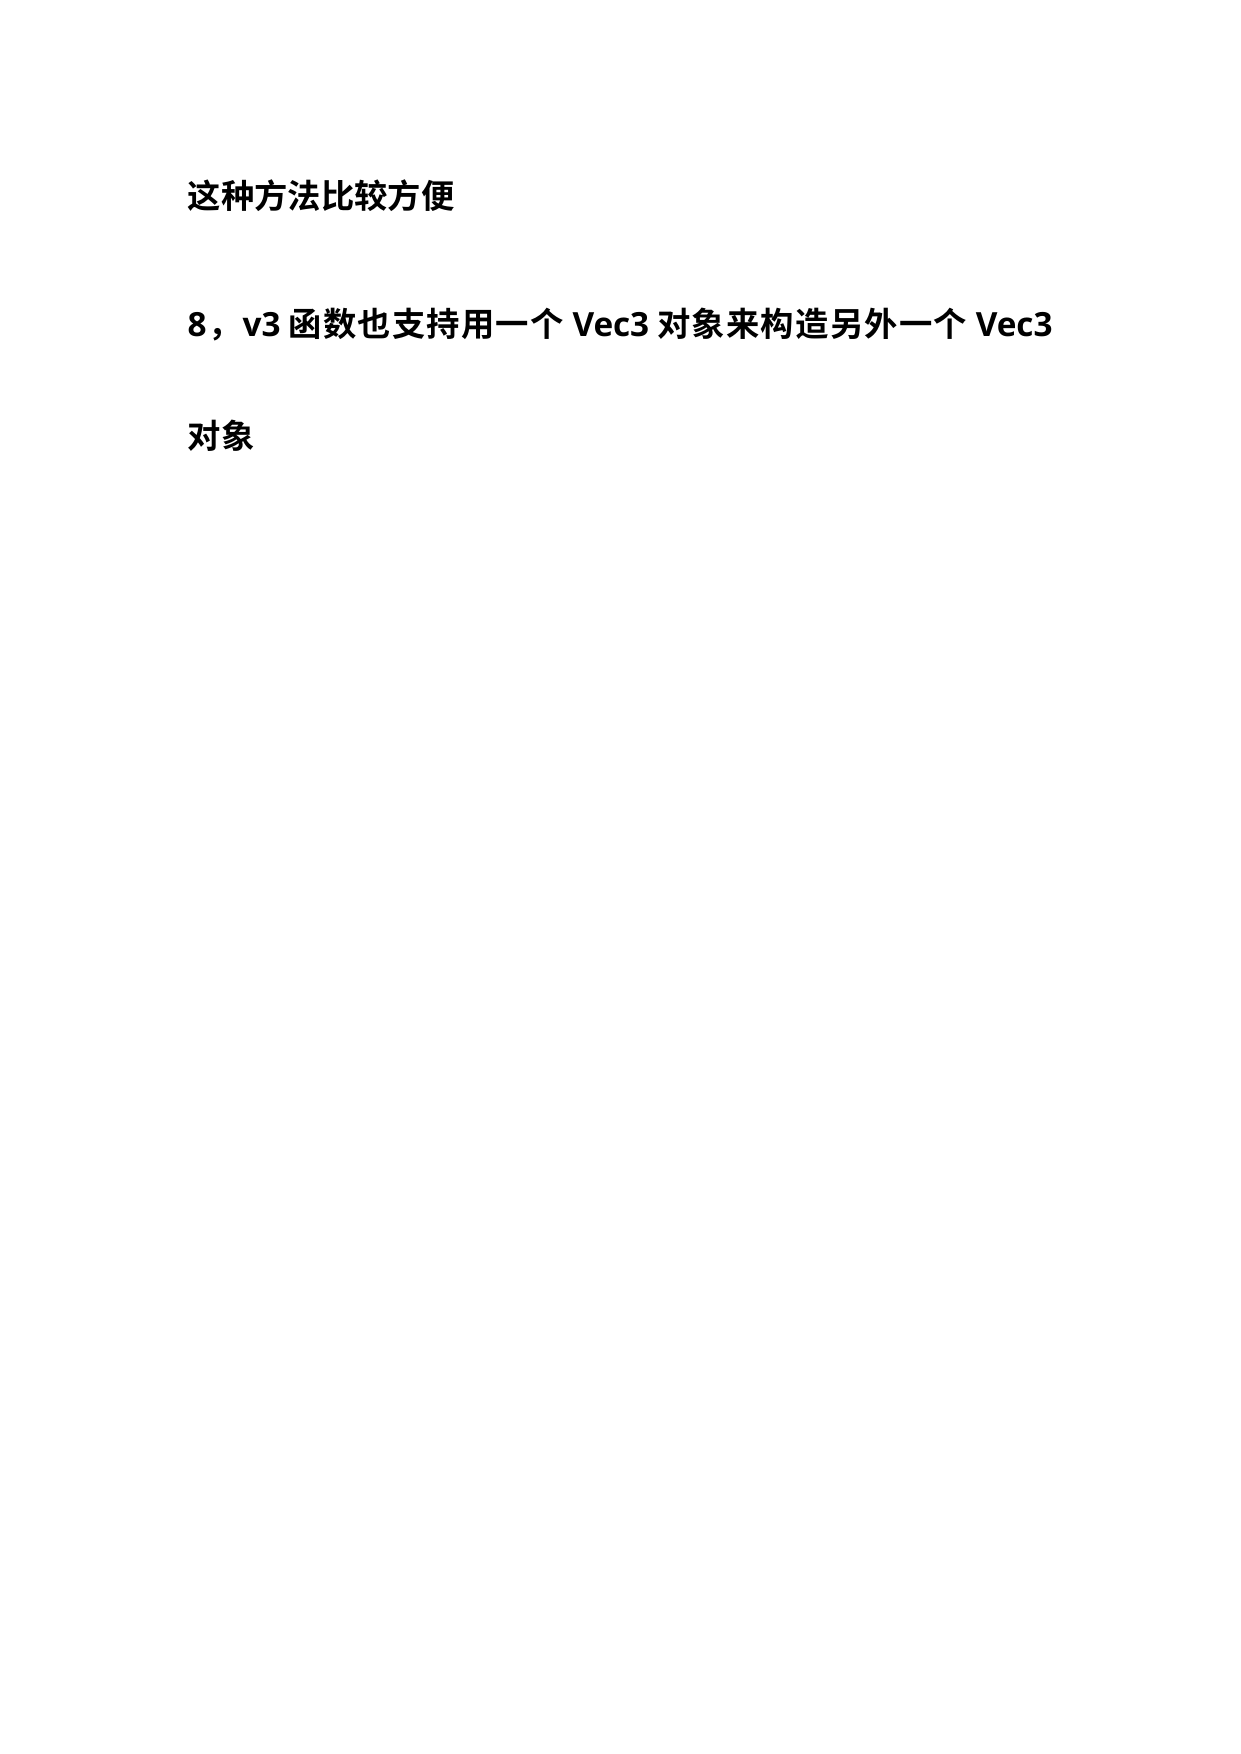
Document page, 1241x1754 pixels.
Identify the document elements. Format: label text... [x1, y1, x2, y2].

subtitle 这种方法比较方便 [187, 162, 1053, 227]
subtitle 8，v3函数也支持用一个Vec3对象来构造另外一个Vec3对象 [187, 289, 1053, 467]
